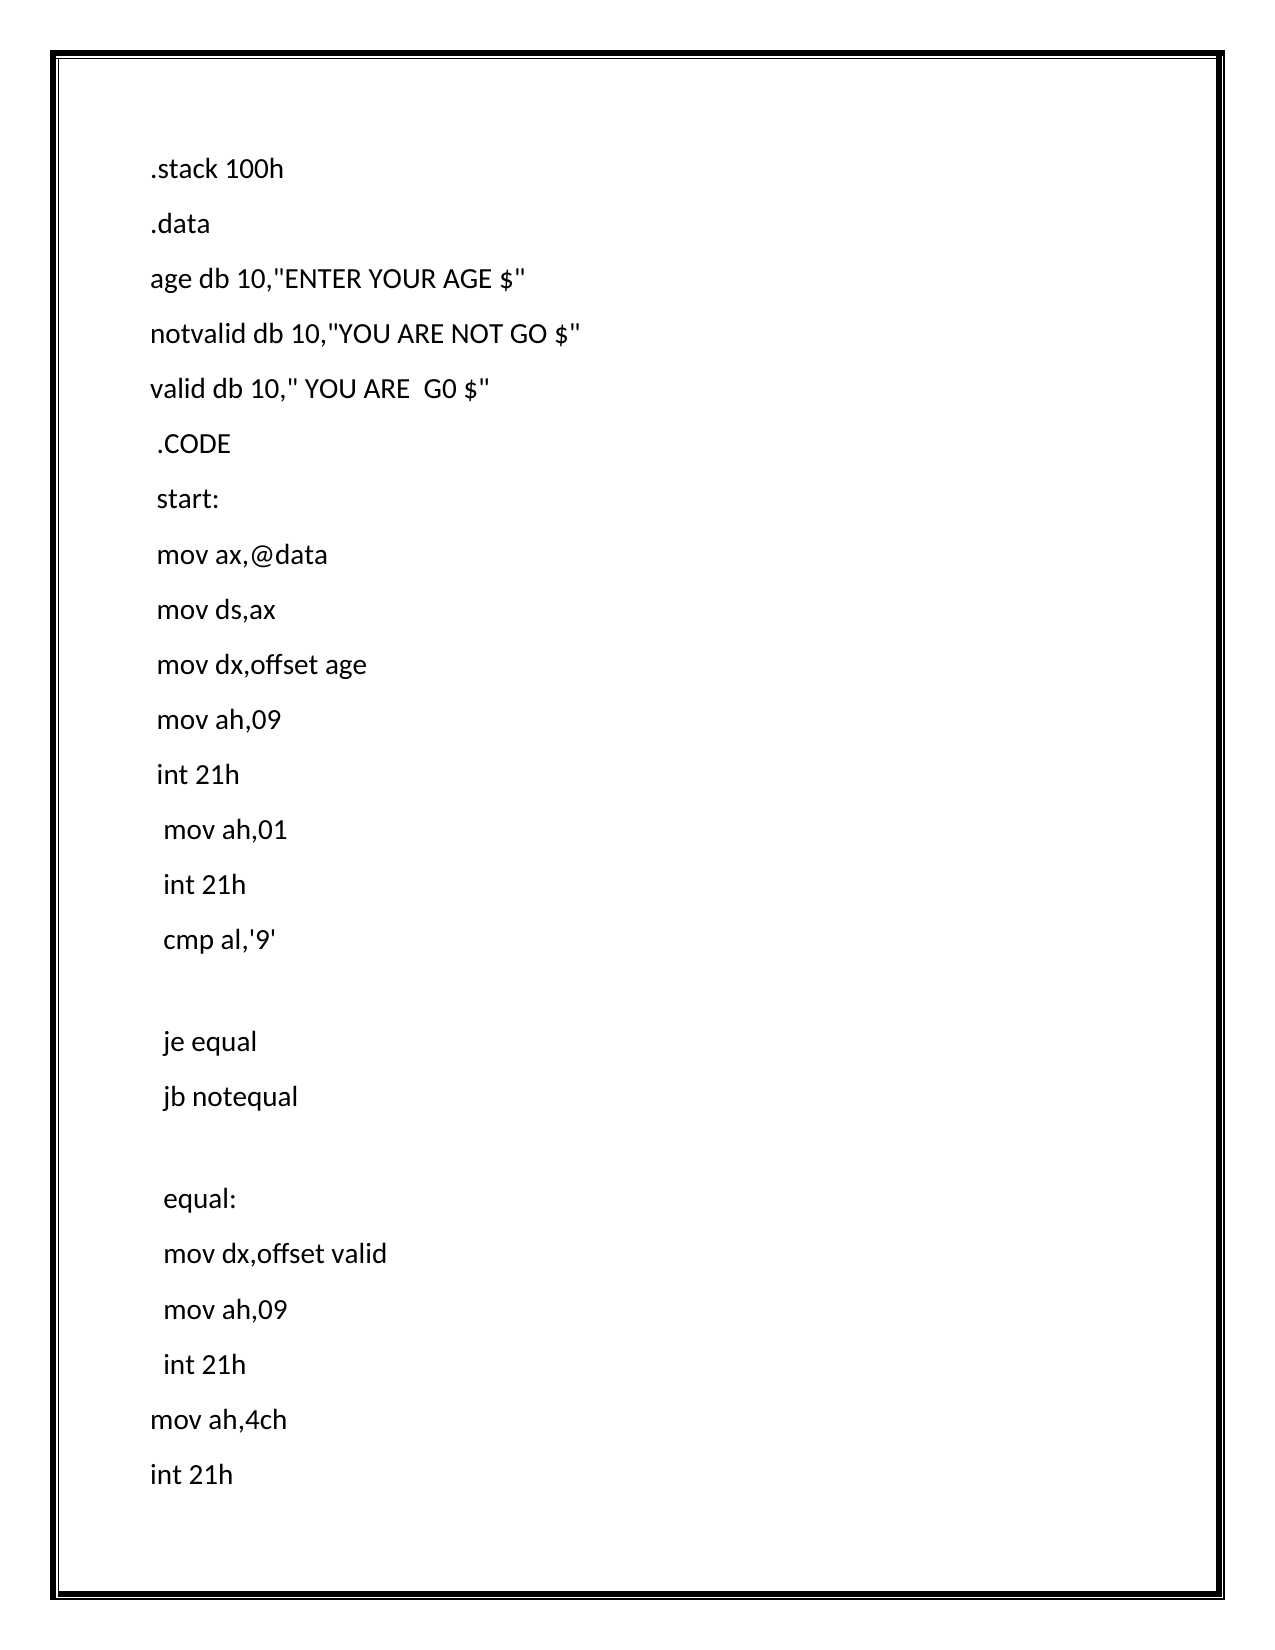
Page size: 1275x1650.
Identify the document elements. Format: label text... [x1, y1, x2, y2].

text mov ah,01 [150, 811, 1125, 847]
text .CODE [150, 426, 1125, 461]
text int 21h [150, 1456, 1125, 1492]
text notvalid db 10,"YOU ARE NOT GO $" [150, 315, 1125, 351]
text int 21h [150, 756, 1125, 792]
text equal: [150, 1181, 1125, 1216]
text start: [150, 481, 1125, 516]
text mov ah,09 [150, 701, 1125, 737]
text int 21h [150, 866, 1125, 902]
text mov ax,@data [150, 536, 1125, 571]
text je equal [150, 1023, 1125, 1059]
text mov dx,offset age [150, 646, 1125, 682]
text mov dx,offset valid [150, 1236, 1125, 1271]
text cmp al,'9' [150, 921, 1125, 957]
text mov ah,09 [150, 1291, 1125, 1326]
text jb notequal [150, 1078, 1125, 1114]
text mov ds,ax [150, 591, 1125, 626]
text .stack 100h [150, 150, 1125, 186]
text int 21h [150, 1346, 1125, 1381]
text age db 10,"ENTER YOUR AGE $" [150, 260, 1125, 296]
text valid db 10," YOU ARE G0 $" [150, 370, 1125, 406]
text .data [150, 205, 1125, 241]
text mov ah,4ch [150, 1401, 1125, 1437]
